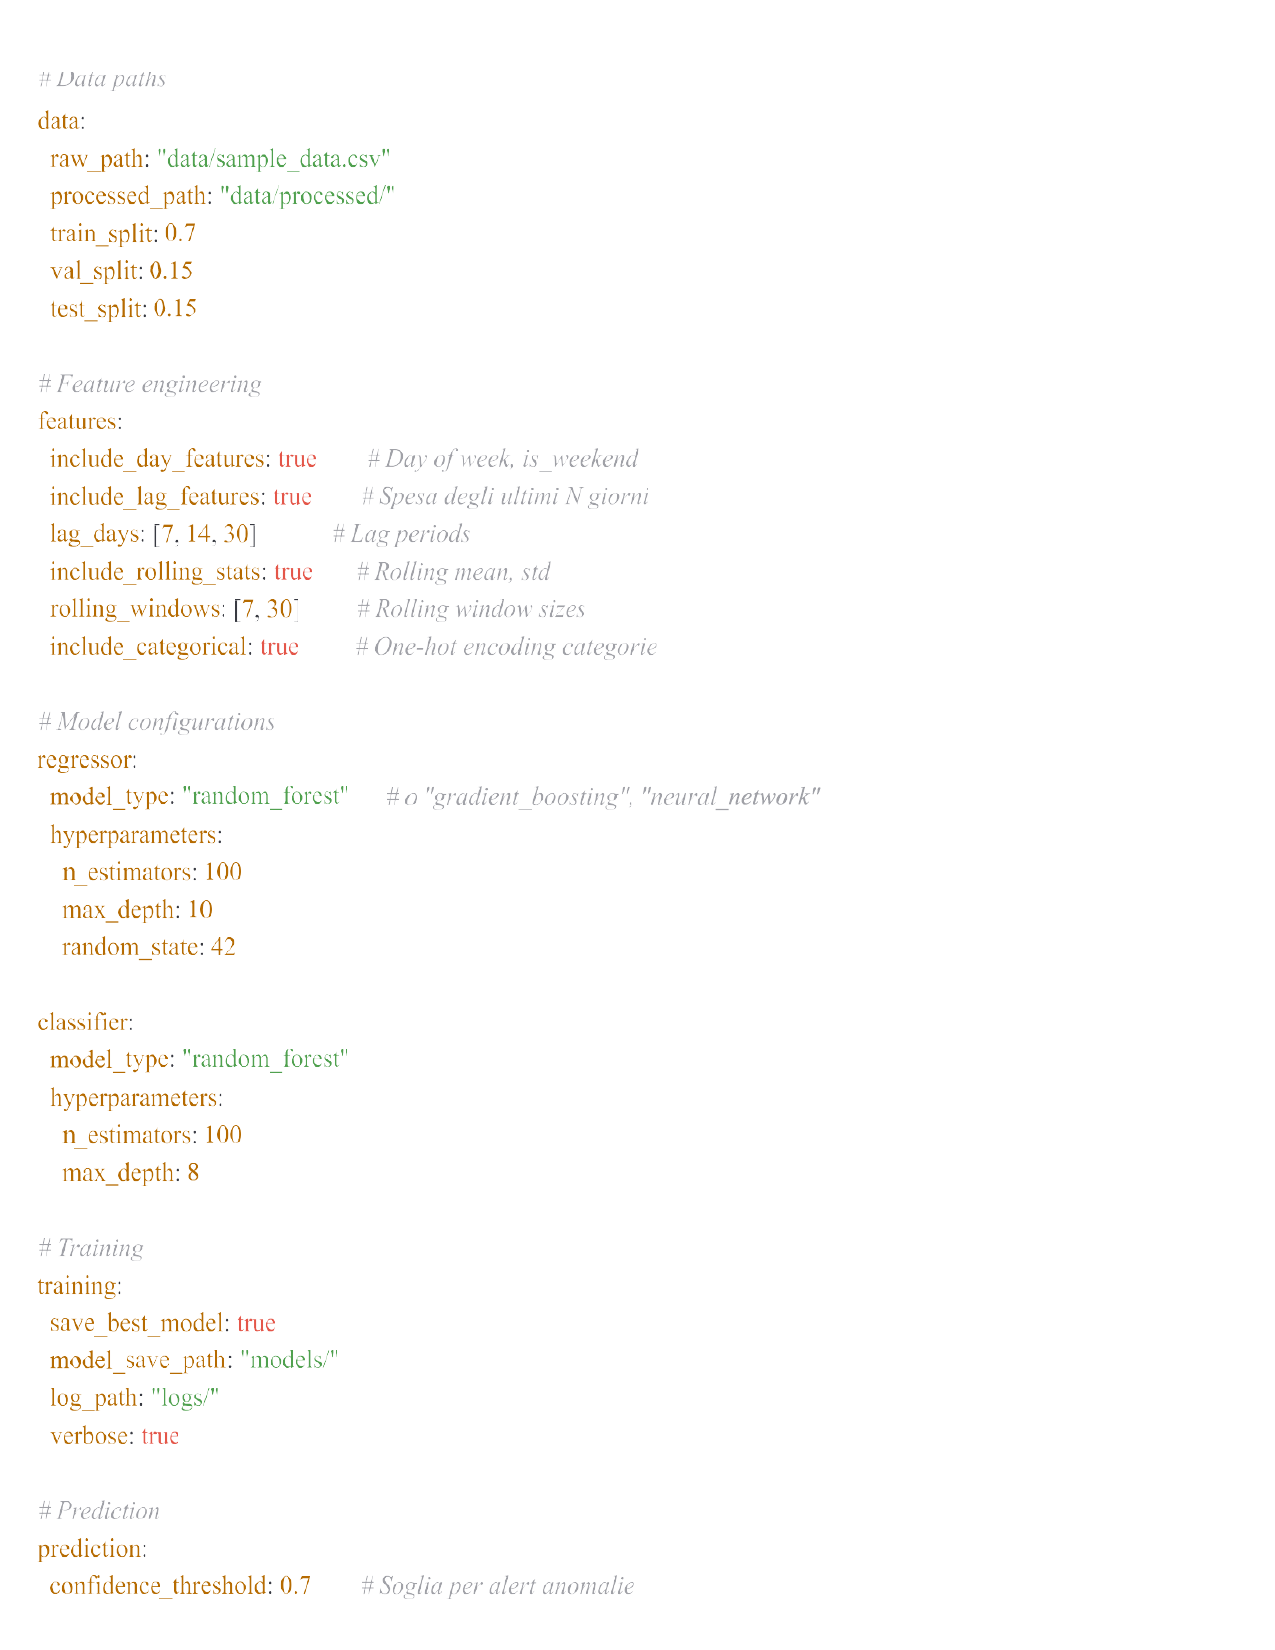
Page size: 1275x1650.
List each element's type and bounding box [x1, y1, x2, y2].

picture [50, 223, 96, 241]
picture [267, 599, 298, 622]
picture [235, 599, 259, 622]
picture [405, 793, 417, 805]
picture [165, 223, 195, 241]
picture [39, 72, 166, 91]
picture [152, 939, 203, 955]
picture [98, 298, 146, 322]
picture [37, 755, 136, 773]
picture [94, 260, 142, 284]
picture [50, 486, 311, 510]
picture [62, 936, 139, 955]
picture [426, 786, 632, 810]
picture [50, 824, 221, 848]
picture [217, 862, 241, 880]
picture [50, 598, 224, 622]
picture [211, 937, 235, 955]
picture [38, 110, 84, 129]
picture [358, 599, 585, 622]
picture [643, 786, 717, 805]
picture [50, 300, 85, 317]
picture [362, 486, 648, 509]
picture [39, 374, 262, 397]
picture [357, 561, 551, 585]
picture [106, 786, 347, 810]
picture [224, 524, 255, 547]
picture [37, 1538, 145, 1562]
picture [62, 861, 196, 886]
picture [50, 260, 81, 279]
picture [39, 1500, 159, 1519]
picture [50, 1575, 310, 1599]
picture [62, 905, 106, 918]
picture [118, 899, 179, 923]
picture [198, 524, 216, 546]
picture [38, 411, 121, 429]
picture [51, 1312, 275, 1337]
picture [50, 1425, 178, 1444]
picture [118, 1162, 179, 1186]
picture [356, 636, 657, 660]
picture [38, 1012, 132, 1030]
picture [200, 900, 212, 918]
picture [50, 636, 298, 660]
picture [50, 148, 389, 172]
picture [106, 1049, 347, 1073]
picture [109, 223, 157, 247]
picture [217, 1125, 241, 1143]
picture [368, 448, 639, 472]
picture [50, 561, 312, 585]
picture [50, 523, 144, 547]
picture [50, 448, 316, 472]
picture [154, 524, 179, 547]
picture [387, 787, 399, 805]
picture [333, 523, 470, 547]
picture [50, 1388, 218, 1411]
picture [37, 1275, 121, 1299]
picture [50, 185, 394, 209]
picture [50, 1087, 222, 1111]
picture [106, 1350, 337, 1374]
picture [362, 1575, 634, 1599]
picture [62, 1168, 106, 1181]
picture [62, 1124, 196, 1149]
picture [39, 711, 274, 735]
picture [39, 1238, 144, 1261]
